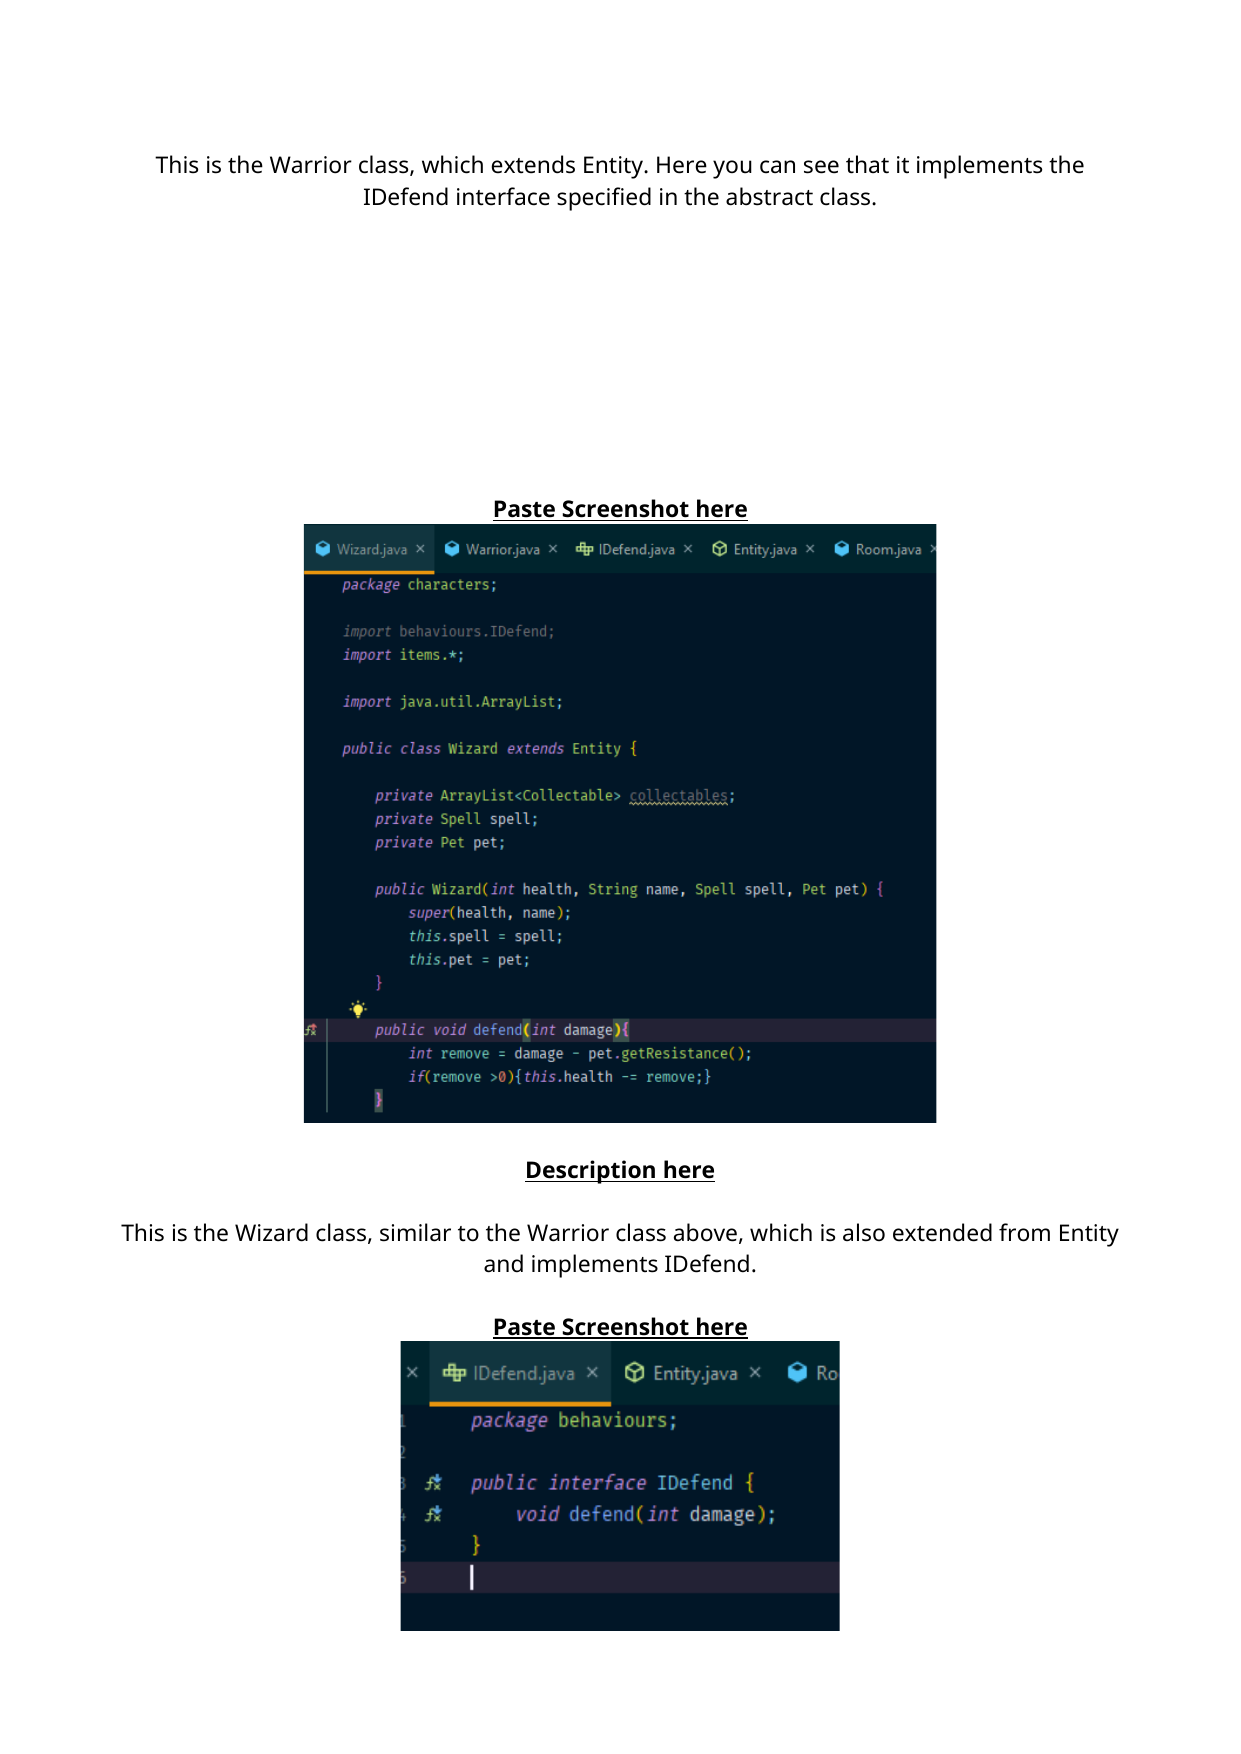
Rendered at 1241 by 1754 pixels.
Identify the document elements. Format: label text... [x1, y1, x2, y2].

picture [303, 524, 937, 1123]
text Paste Screenshot here [118, 1310, 1122, 1342]
picture [400, 1341, 840, 1631]
text This is the Warrior class, which extends Entity. Here you can see that it implements the IDefend interface specified in the abstract class. [118, 149, 1122, 212]
text This is the Wizard class, similar to the Warrior class above, which is also extended from Entity and implements IDefend. [118, 1217, 1122, 1279]
text Description here [118, 1154, 1122, 1185]
text Paste Screenshot here [118, 493, 1122, 524]
